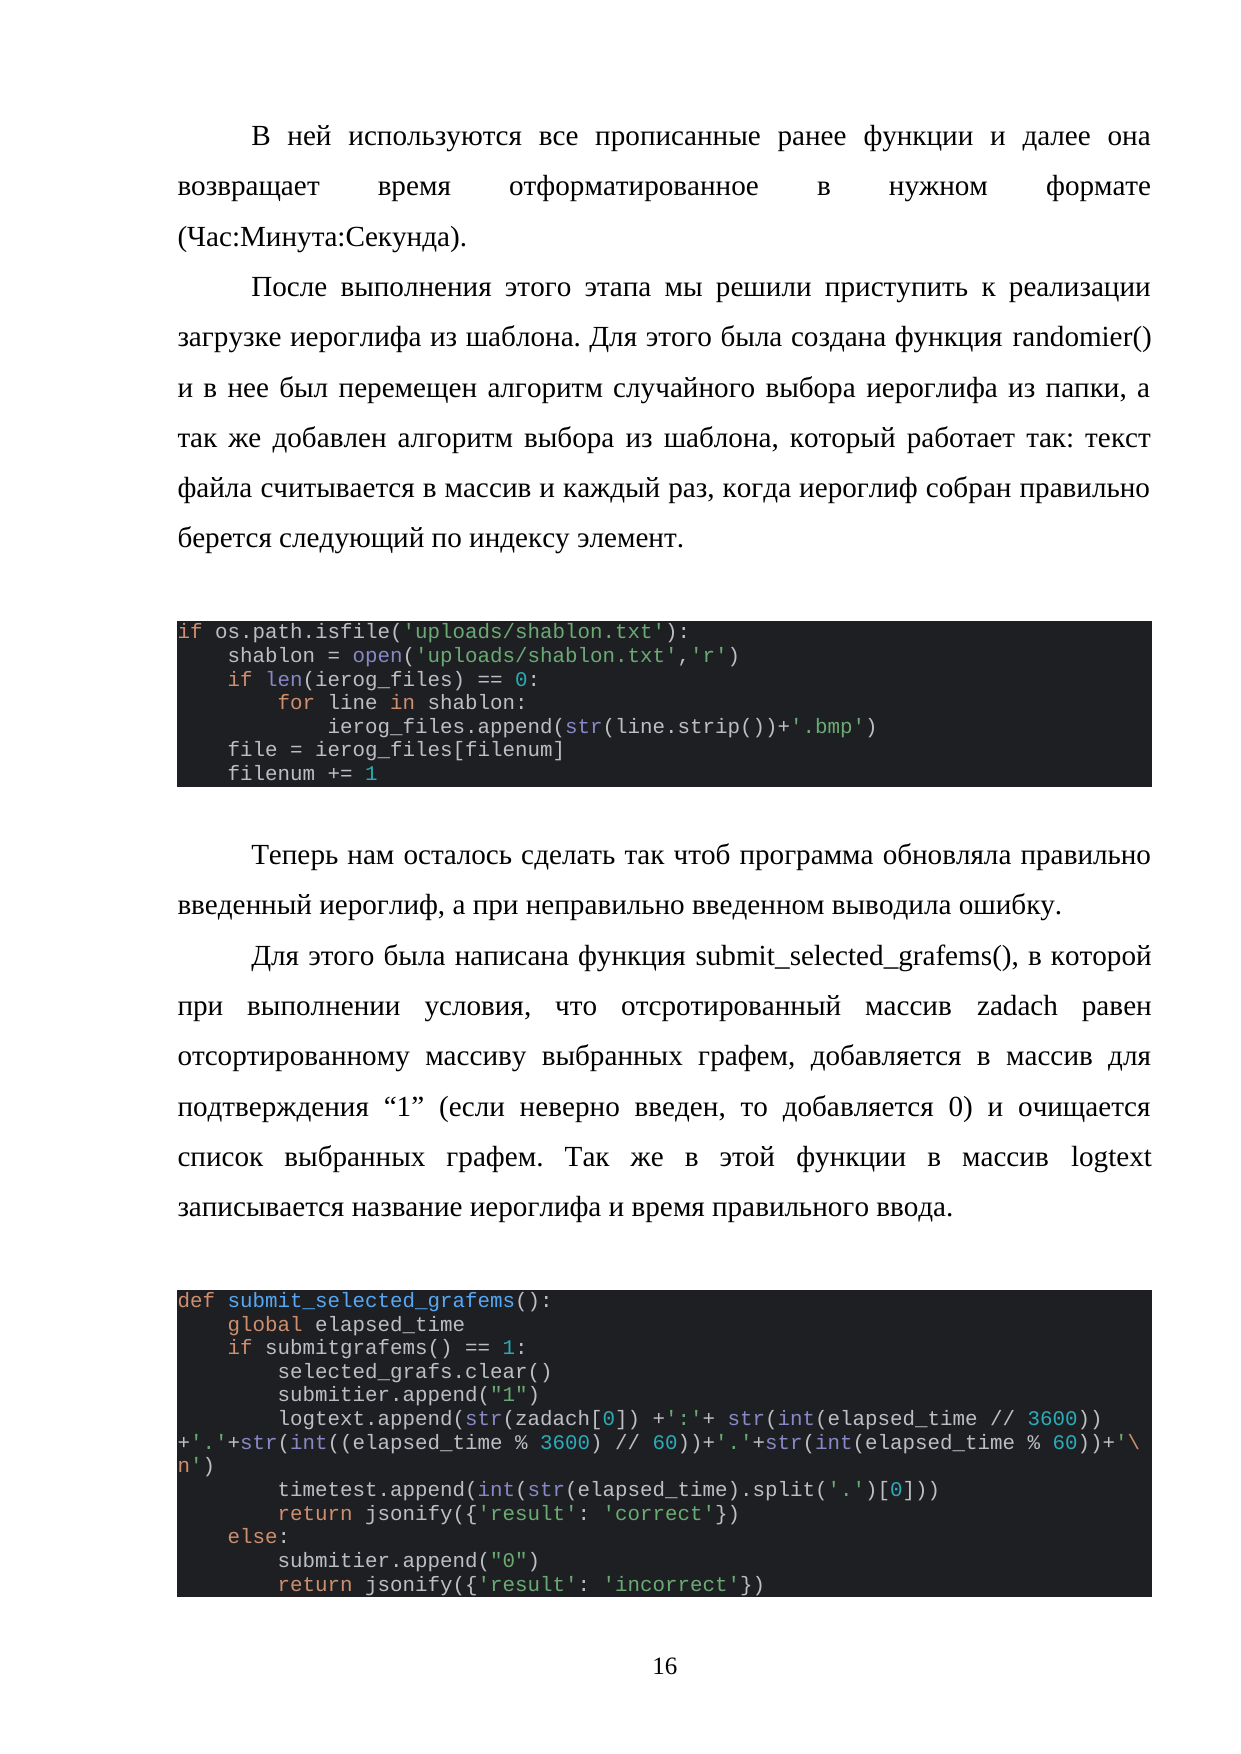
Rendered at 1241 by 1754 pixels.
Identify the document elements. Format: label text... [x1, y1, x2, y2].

text if os.path.isfile('uploads/shablon.txt'): shablon = open('uploads/shablon.txt','r') if len(ierog_files) == 0: for line in shablon: ierog_files.append(str(line.strip())+'.bmp') file = ierog_files[filenum] filenum += 1 [177, 621, 1152, 787]
text В ней используются все прописанные ранее функции и далее она возвращает время отформатированное в нужном формате (Час:Минута:Секунда). [177, 118, 1152, 252]
text После выполнения этого этапа мы решили приступить к реализации загрузке иероглифа из шаблона. Для этого была создана функция randomier() и в нее был перемещен алгоритм случайного выбора иероглифа из папки, а так же добавлен алгоритм выбора из шаблона, который работает так: текст файла считывается в массив и каждый раз, когда иероглиф собран правильно берется следующий по индексу элемент. [177, 269, 1152, 554]
text Теперь нам осталось сделать так чтоб программа обновляла правильно введенный иероглиф, а при неправильно введенном выводила ошибку. [177, 837, 1152, 921]
text def submit_selected_grafems(): global elapsed_time if submitgrafems() == 1: selected_grafs.clear() submitier.append("1") logtext.append(str(zadach[0]) +':'+ str(int(elapsed_time // 3600))+'.'+str(int((elapsed_time % 3600) // 60))+'.'+str(int(elapsed_time % 60))+'\n') timetest.append(int(str(elapsed_time).split('.')[0])) return jsonify({'result': 'correct'}) else: submitier.append("0") return jsonify({'result': 'incorrect'}) [177, 1290, 1152, 1597]
text Для этого была написана функция submit_selected_grafems(), в которой при выполнении условия, что отсротированный массив zadach равен отсортированному массиву выбранных графем, добавляется в массив для подтверждения “1” (если неверно введен, то добавляется 0) и очищается список выбранных графем. Так же в этой функции в массив logtext записывается название иероглифа и время правильного ввода. [177, 938, 1152, 1223]
